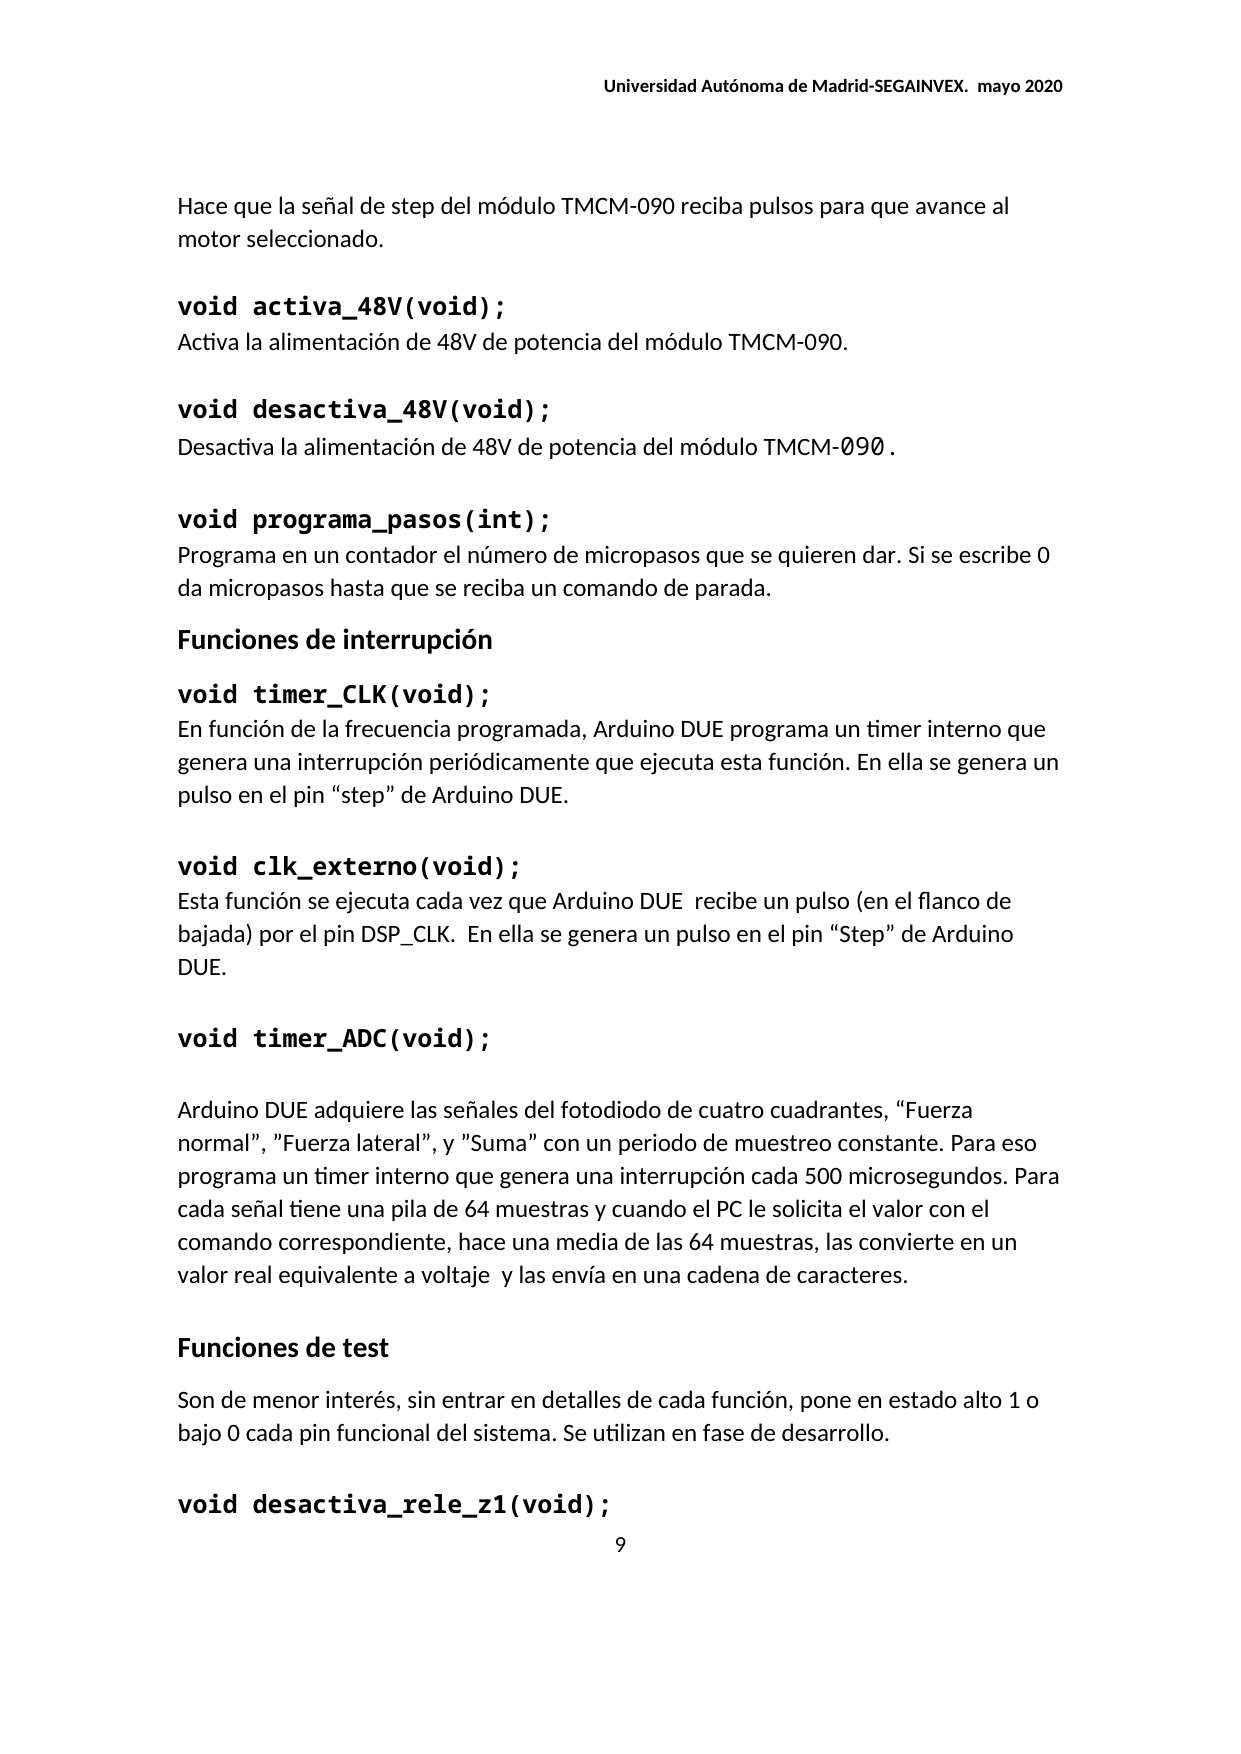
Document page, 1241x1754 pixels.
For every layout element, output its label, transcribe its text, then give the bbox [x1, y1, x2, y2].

text Desactiva la alimentación de 48V de potencia del módulo TMCM-090. [177, 428, 1063, 462]
text Programa en un contador el número de micropasos que se quieren dar. Si se escribe 0 da micropasos hasta que se reciba un comando de parada. [177, 539, 1063, 602]
text Arduino DUE adquiere las señales del fotodiodo de cuatro cuadrantes, “Fuerza normal”, ”Fuerza lateral”, y ”Suma” con un periodo de muestreo constante. Para eso programa un timer interno que genera una interrupción cada 500 microsegundos. Para cada señal tiene una pila de 64 muestras y cuando el PC le solicita el valor con el comando correspondiente, hace una media de las 64 muestras, las convierte en un valor real equivalente a voltaje y las envía en una cadena de caracteres. [177, 1094, 1063, 1289]
text void programa_pasos(int); [177, 502, 1063, 536]
text void timer_CLK(void); [177, 676, 1063, 710]
text Esta función se ejecuta cada vez que Arduino DUE recibe un pulso (en el flanco de bajada) por el pin DSP_CLK. En ella se genera un pulso en el pin “Step” de Arduino DUE. [177, 885, 1063, 982]
text Hace que la señal de step del módulo TMCM-090 reciba pulsos para que avance al motor seleccionado. [177, 190, 1063, 254]
text Activa la alimentación de 48V de potencia del módulo TMCM-090. [177, 326, 1063, 356]
text En función de la frecuencia programada, Arduino DUE programa un timer interno que genera una interrupción periódicamente que ejecuta esta función. En ella se genera un pulso en el pin “step” de Arduino DUE. [177, 713, 1063, 809]
text void activa_48V(void); [177, 289, 1063, 323]
text Funciones de test [177, 1329, 1063, 1364]
text void desactiva_rele_z1(void); [177, 1486, 1063, 1521]
text void timer_ADC(void); [177, 1021, 1063, 1055]
text void clk_externo(void); [177, 849, 1063, 883]
text Funciones de interrupción [177, 621, 1063, 657]
text void desactiva_48V(void); [177, 392, 1063, 426]
text Son de menor interés, sin entrar en detalles de cada función, pone en estado alto 1 o bajo 0 cada pin funcional del sistema. Se utilizan en fase de desarrollo. [177, 1384, 1063, 1447]
